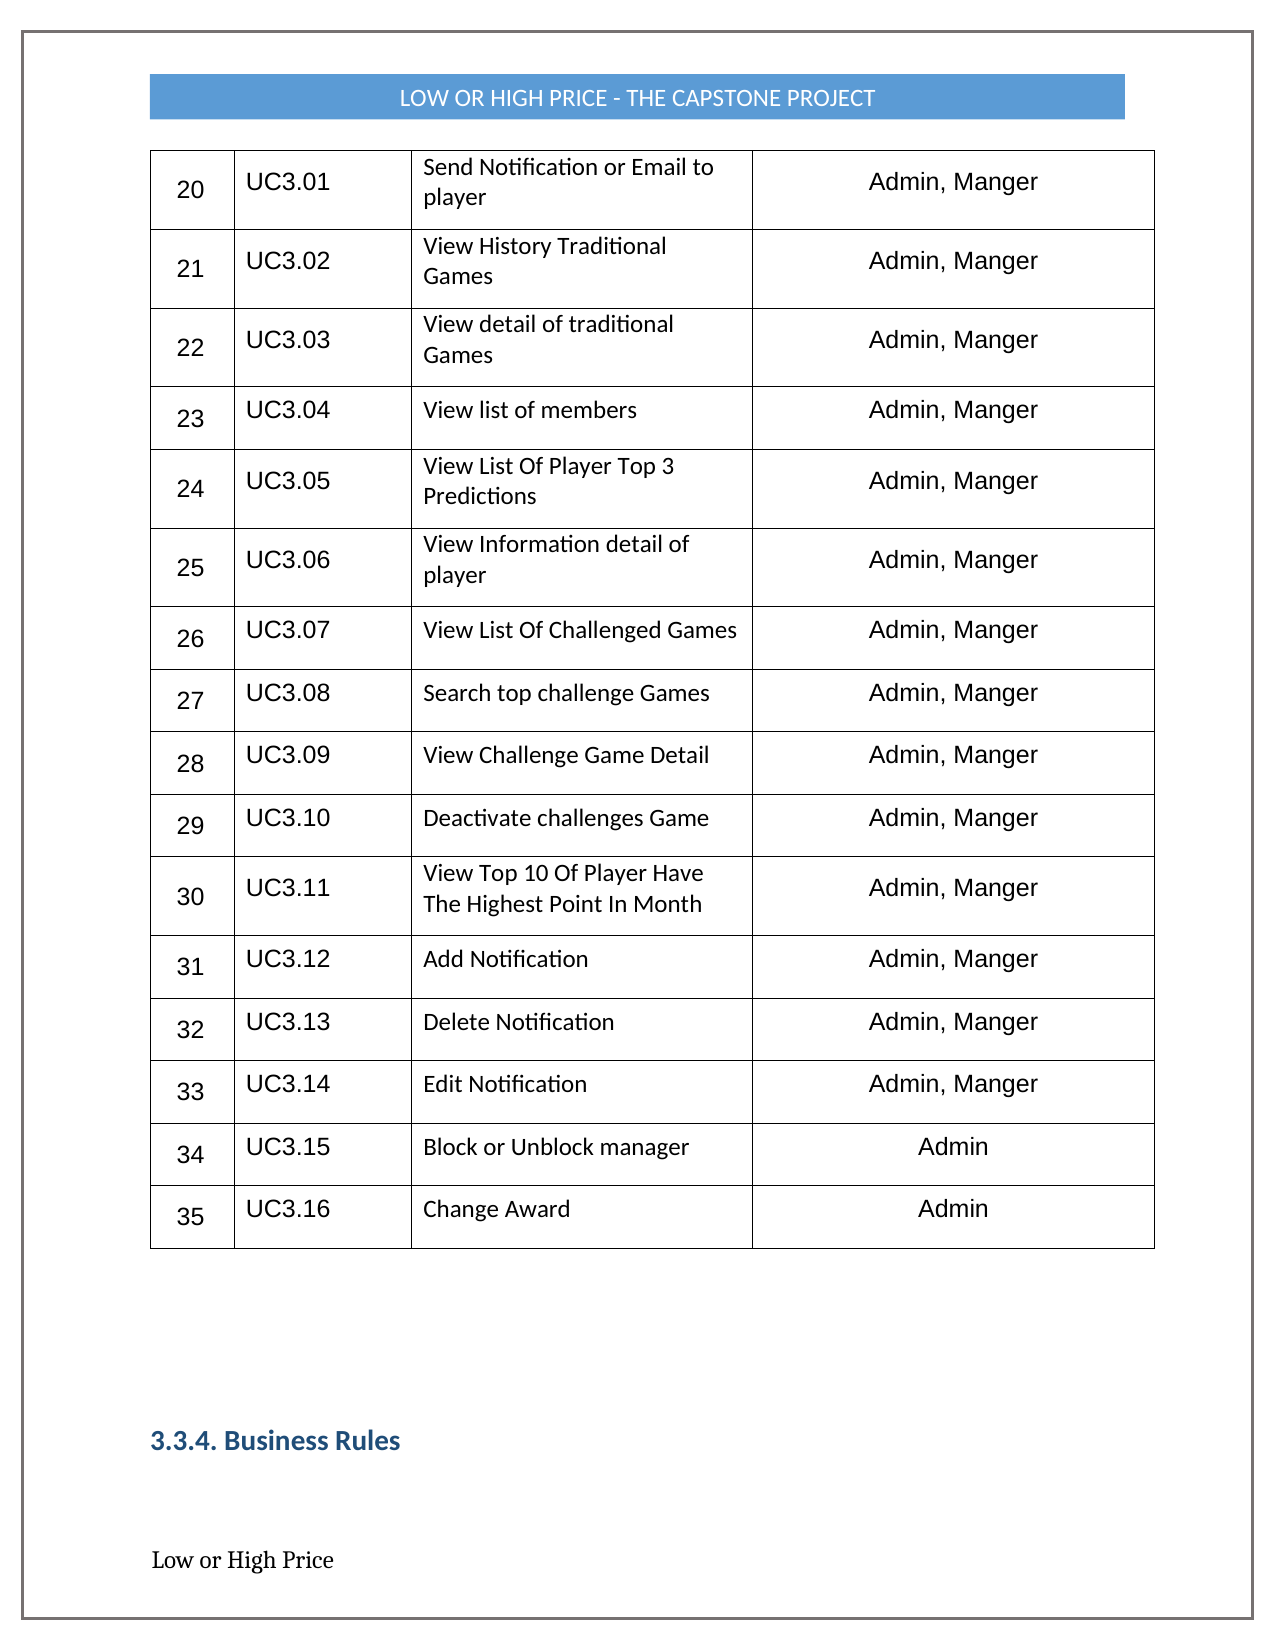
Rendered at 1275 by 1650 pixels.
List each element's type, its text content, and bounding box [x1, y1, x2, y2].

table_cell Admin, Manger [753, 387, 1154, 449]
table_cell Send Notification or Email to player [412, 151, 752, 229]
table_cell View History Traditional Games [412, 230, 752, 307]
table_cell [151, 387, 234, 449]
table_cell [151, 999, 234, 1060]
table_cell [151, 670, 234, 731]
table_cell View Top 10 Of Player Have The Highest Point In Month [412, 857, 752, 935]
table_cell UC3.10 [235, 795, 411, 856]
table_cell Admin, Manger [753, 999, 1154, 1060]
table_cell [151, 732, 234, 794]
table_cell View List Of Player Top 3 Predictions [412, 450, 752, 527]
table_cell Delete Notification [412, 999, 752, 1060]
table_cell Admin [753, 1124, 1154, 1185]
table_cell Edit Notification [412, 1061, 752, 1122]
table_cell UC3.02 [235, 230, 411, 307]
table_cell View Challenge Game Detail [412, 732, 752, 794]
table_cell Admin, Manger [753, 732, 1154, 794]
table_cell Admin, Manger [753, 151, 1154, 229]
table_cell [151, 936, 234, 997]
subtitle 3.3.4. Business Rules [150, 1422, 1125, 1458]
table_cell UC3.09 [235, 732, 411, 794]
table_cell View detail of traditional Games [412, 309, 752, 386]
table_cell UC3.14 [235, 1061, 411, 1122]
table_cell UC3.15 [235, 1124, 411, 1185]
table_cell UC3.06 [235, 529, 411, 606]
table_cell [151, 1061, 234, 1122]
table_cell UC3.04 [235, 387, 411, 449]
table_cell [151, 151, 234, 229]
table_cell Admin, Manger [753, 607, 1154, 669]
table_cell UC3.03 [235, 309, 411, 386]
table_cell UC3.05 [235, 450, 411, 527]
table_cell Change Award [412, 1186, 752, 1247]
table_cell [151, 309, 234, 386]
table_cell UC3.12 [235, 936, 411, 997]
table_cell UC3.07 [235, 607, 411, 669]
table_cell UC3.16 [235, 1186, 411, 1247]
table_cell [151, 795, 234, 856]
table_cell Admin, Manger [753, 670, 1154, 731]
table_cell View list of members [412, 387, 752, 449]
table_cell Search top challenge Games [412, 670, 752, 731]
table_cell Admin, Manger [753, 795, 1154, 856]
table_cell Admin, Manger [753, 230, 1154, 307]
table_cell Deactivate challenges Game [412, 795, 752, 856]
table_cell UC3.08 [235, 670, 411, 731]
table_cell View List Of Challenged Games [412, 607, 752, 669]
table_cell Admin [753, 1186, 1154, 1247]
table_cell UC3.01 [235, 151, 411, 229]
table_cell Admin, Manger [753, 450, 1154, 527]
table_cell Add Notification [412, 936, 752, 997]
table_cell Admin, Manger [753, 309, 1154, 386]
table_cell [151, 529, 234, 606]
table_cell [151, 450, 234, 527]
table_cell View Information detail of player [412, 529, 752, 606]
table_cell [151, 230, 234, 307]
table_cell [151, 1186, 234, 1247]
table_cell [151, 607, 234, 669]
table_cell UC3.11 [235, 857, 411, 935]
table_cell [151, 857, 234, 935]
table_cell Admin, Manger [753, 1061, 1154, 1122]
table_cell Block or Unblock manager [412, 1124, 752, 1185]
table_cell Admin, Manger [753, 936, 1154, 997]
table_cell [151, 1124, 234, 1185]
table_cell Admin, Manger [753, 857, 1154, 935]
table_cell UC3.13 [235, 999, 411, 1060]
table_cell Admin, Manger [753, 529, 1154, 606]
